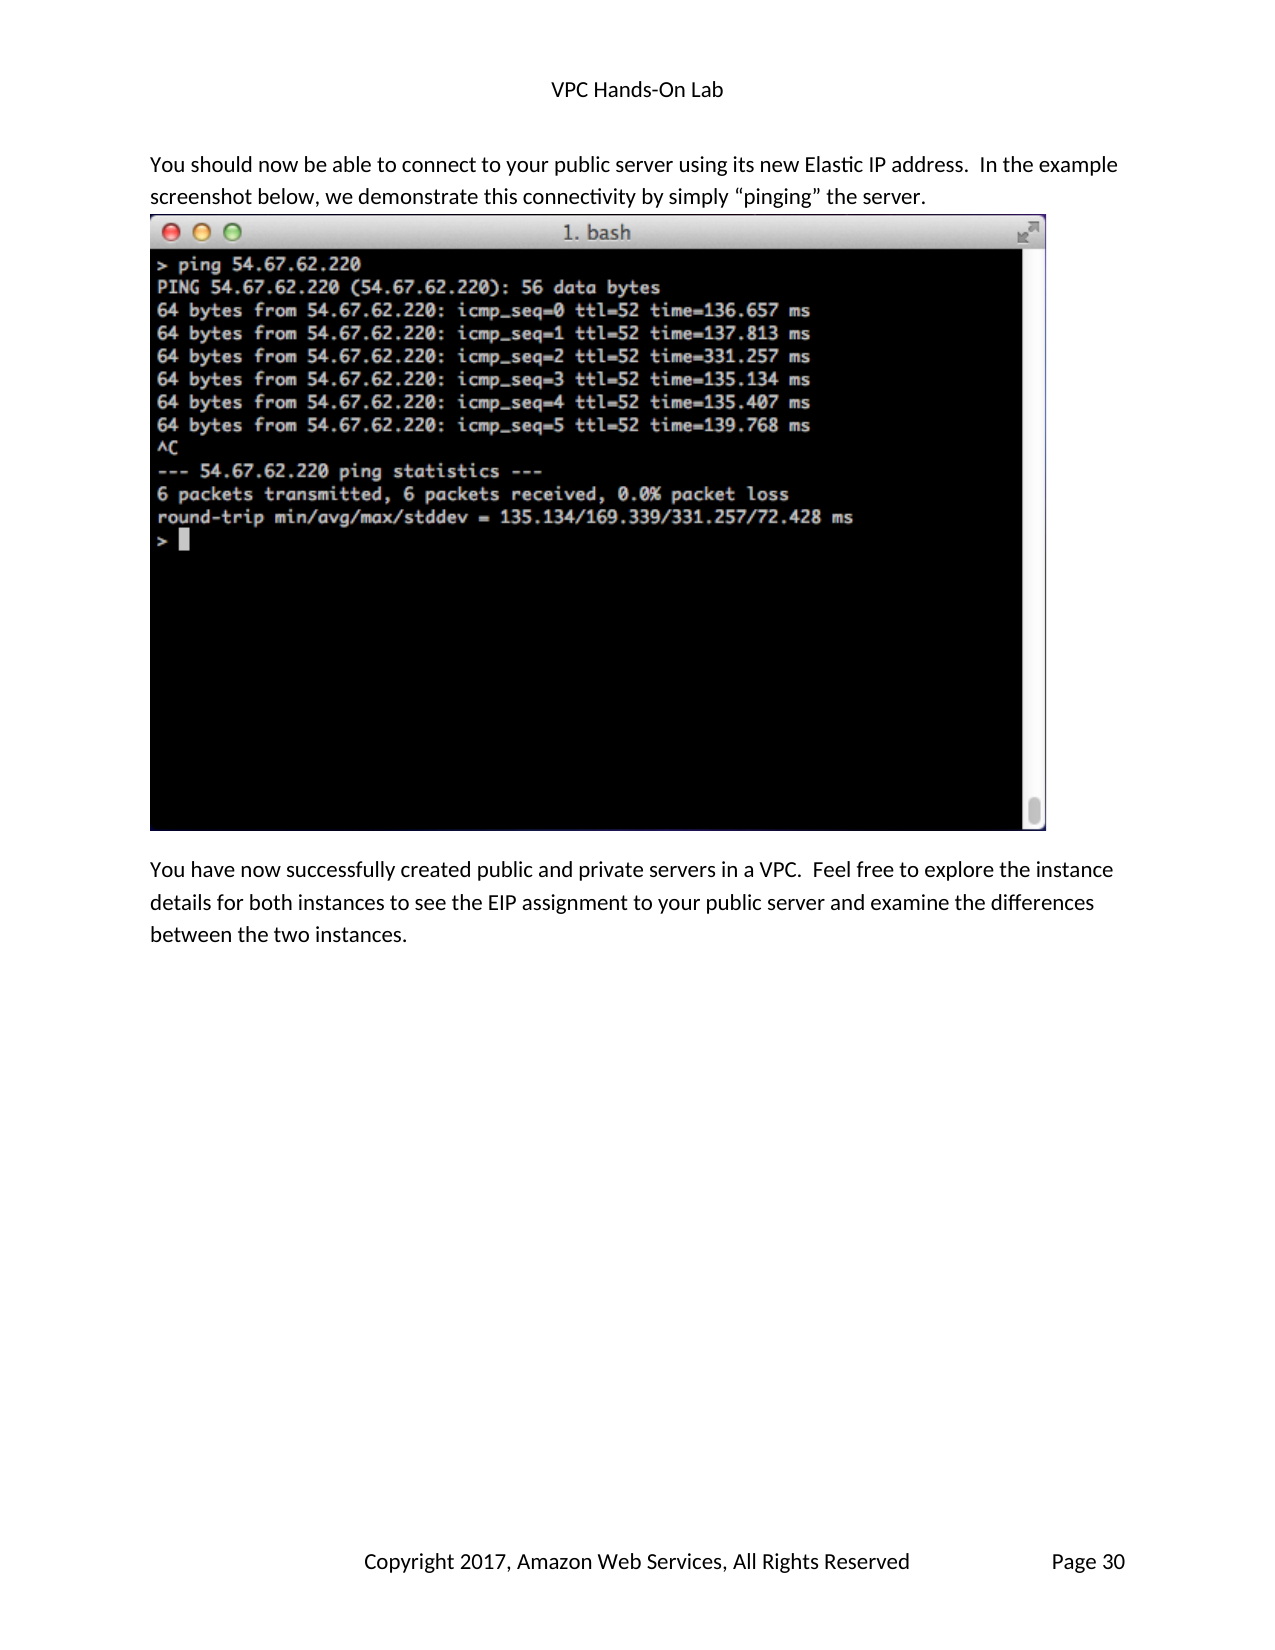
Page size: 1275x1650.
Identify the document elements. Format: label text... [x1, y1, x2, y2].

picture [150, 214, 1047, 831]
text You have now successfully created public and private servers in a VPC. Feel free to explore the instance details for both instances to see the EIP assignment to your public server and examine the differences between the two instances. [150, 856, 1125, 948]
